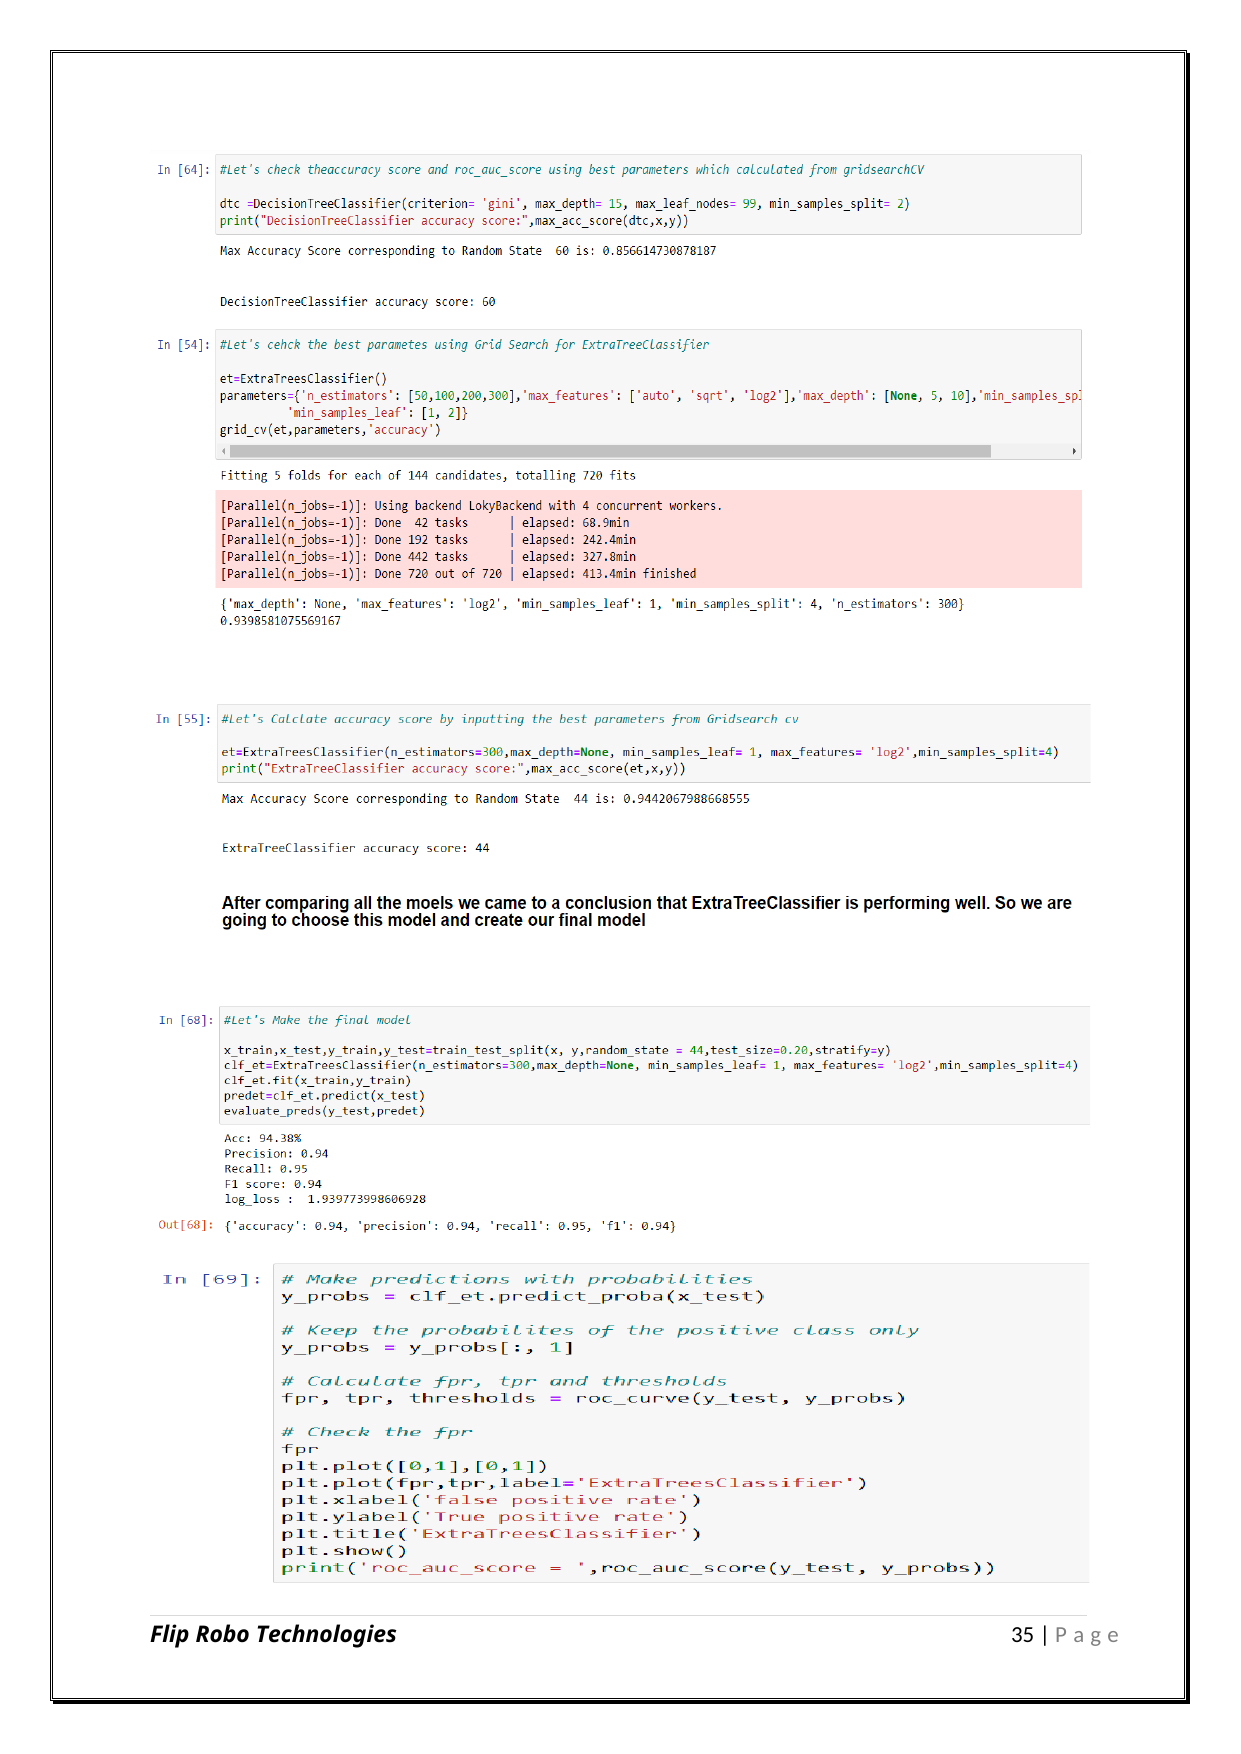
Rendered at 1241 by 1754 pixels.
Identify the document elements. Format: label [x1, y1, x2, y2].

picture [150, 1001, 1091, 1248]
picture [150, 1261, 1090, 1594]
picture [150, 150, 1091, 641]
picture [150, 697, 1091, 945]
